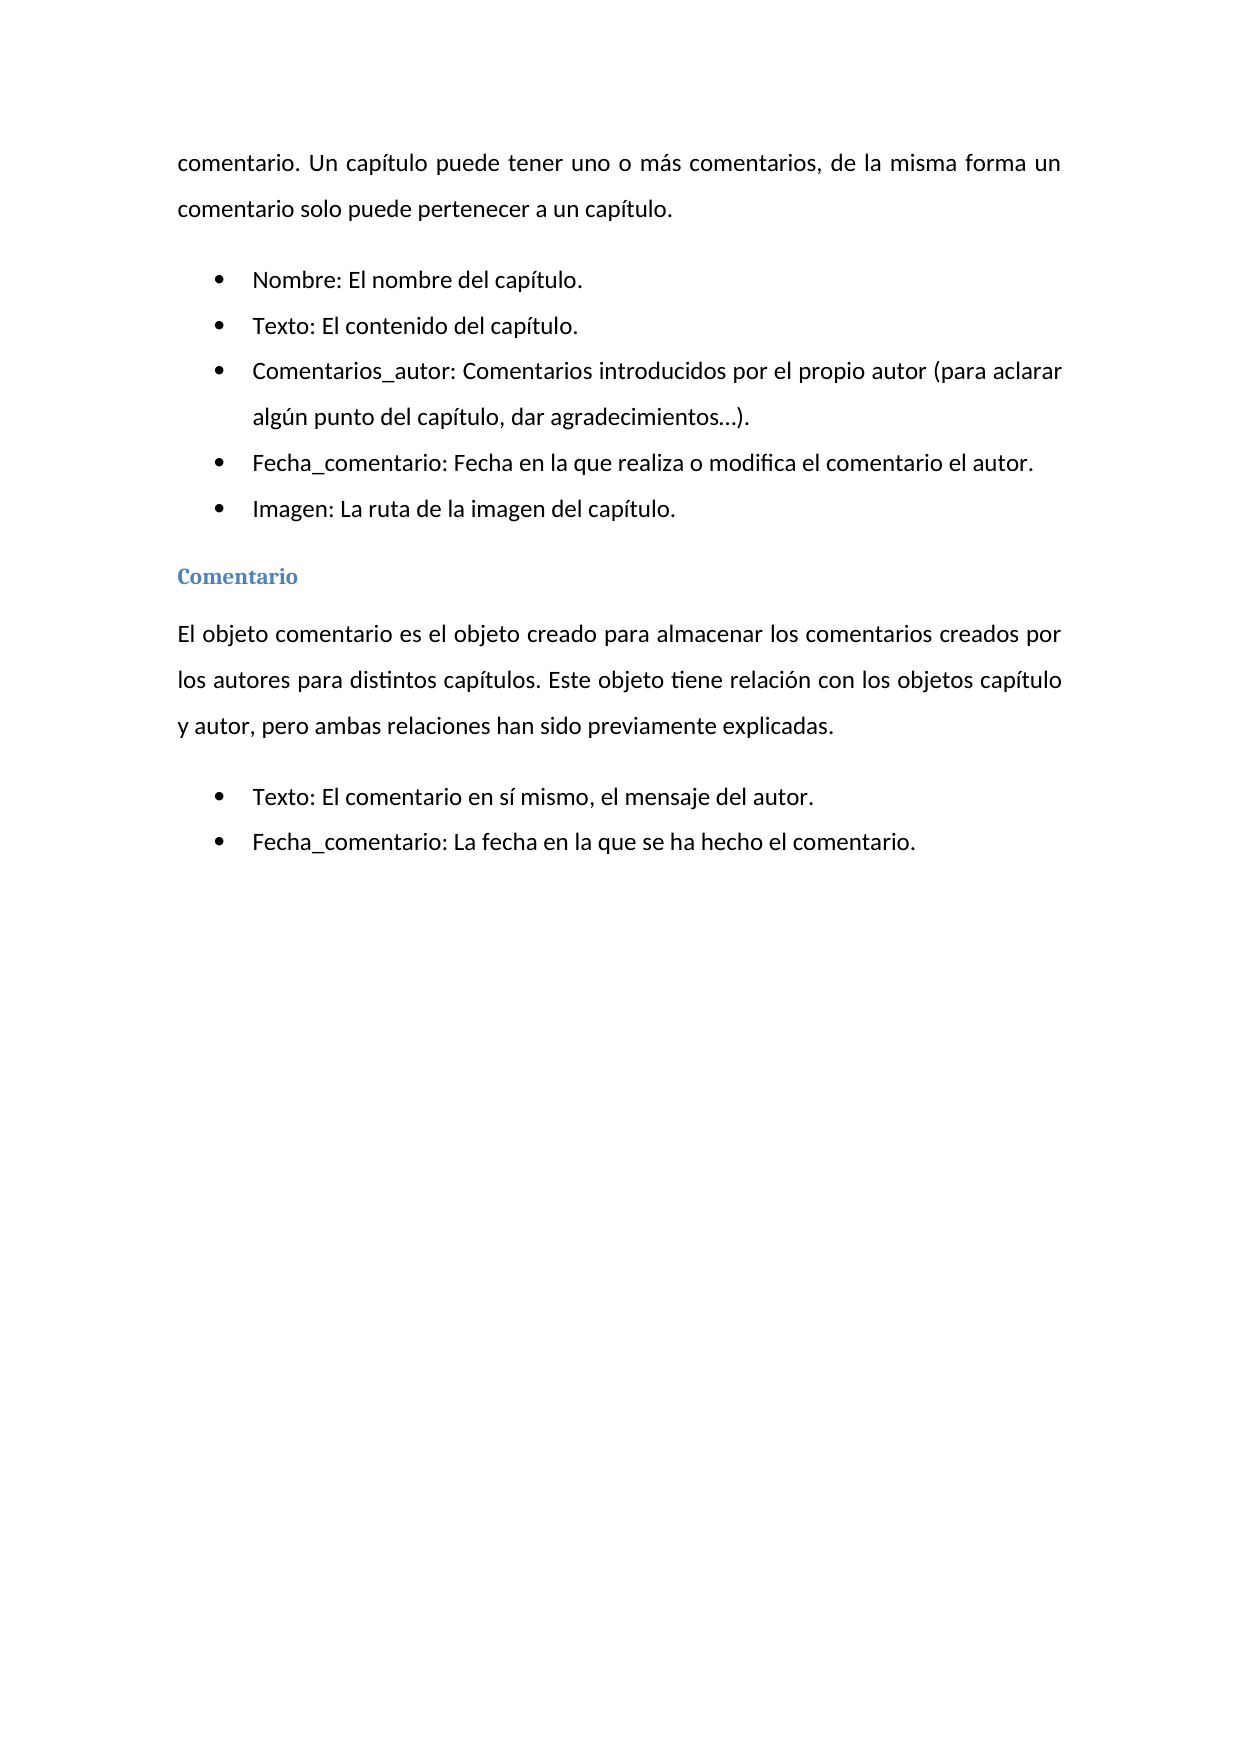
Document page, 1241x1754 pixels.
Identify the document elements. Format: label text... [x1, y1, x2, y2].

list Nombre: El nombre del capítulo. [215, 264, 1063, 294]
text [177, 148, 1063, 224]
text El objeto comentario es el objeto creado para almacenar los comentarios creados por los autores para distintos capítulos. Este objeto tiene relación con los objetos capítulo y autor, pero ambas relaciones han sido previamente explicadas. [177, 619, 1063, 741]
list Texto: El contenido del capítulo. [215, 310, 1063, 340]
list Imagen: La ruta de la imagen del capítulo. [215, 493, 1063, 523]
list Comentarios_autor: Comentarios introducidos por el propio autor (para aclarar algún punto del capítulo, dar agradecimientos…). [215, 356, 1063, 432]
subtitle Comentario [177, 563, 1063, 590]
list Texto: El comentario en sí mismo, el mensaje del autor. [215, 781, 1063, 811]
list Fecha_comentario: La fecha en la que se ha hecho el comentario. [215, 827, 1063, 857]
list Fecha_comentario: Fecha en la que realiza o modifica el comentario el autor. [215, 447, 1063, 477]
